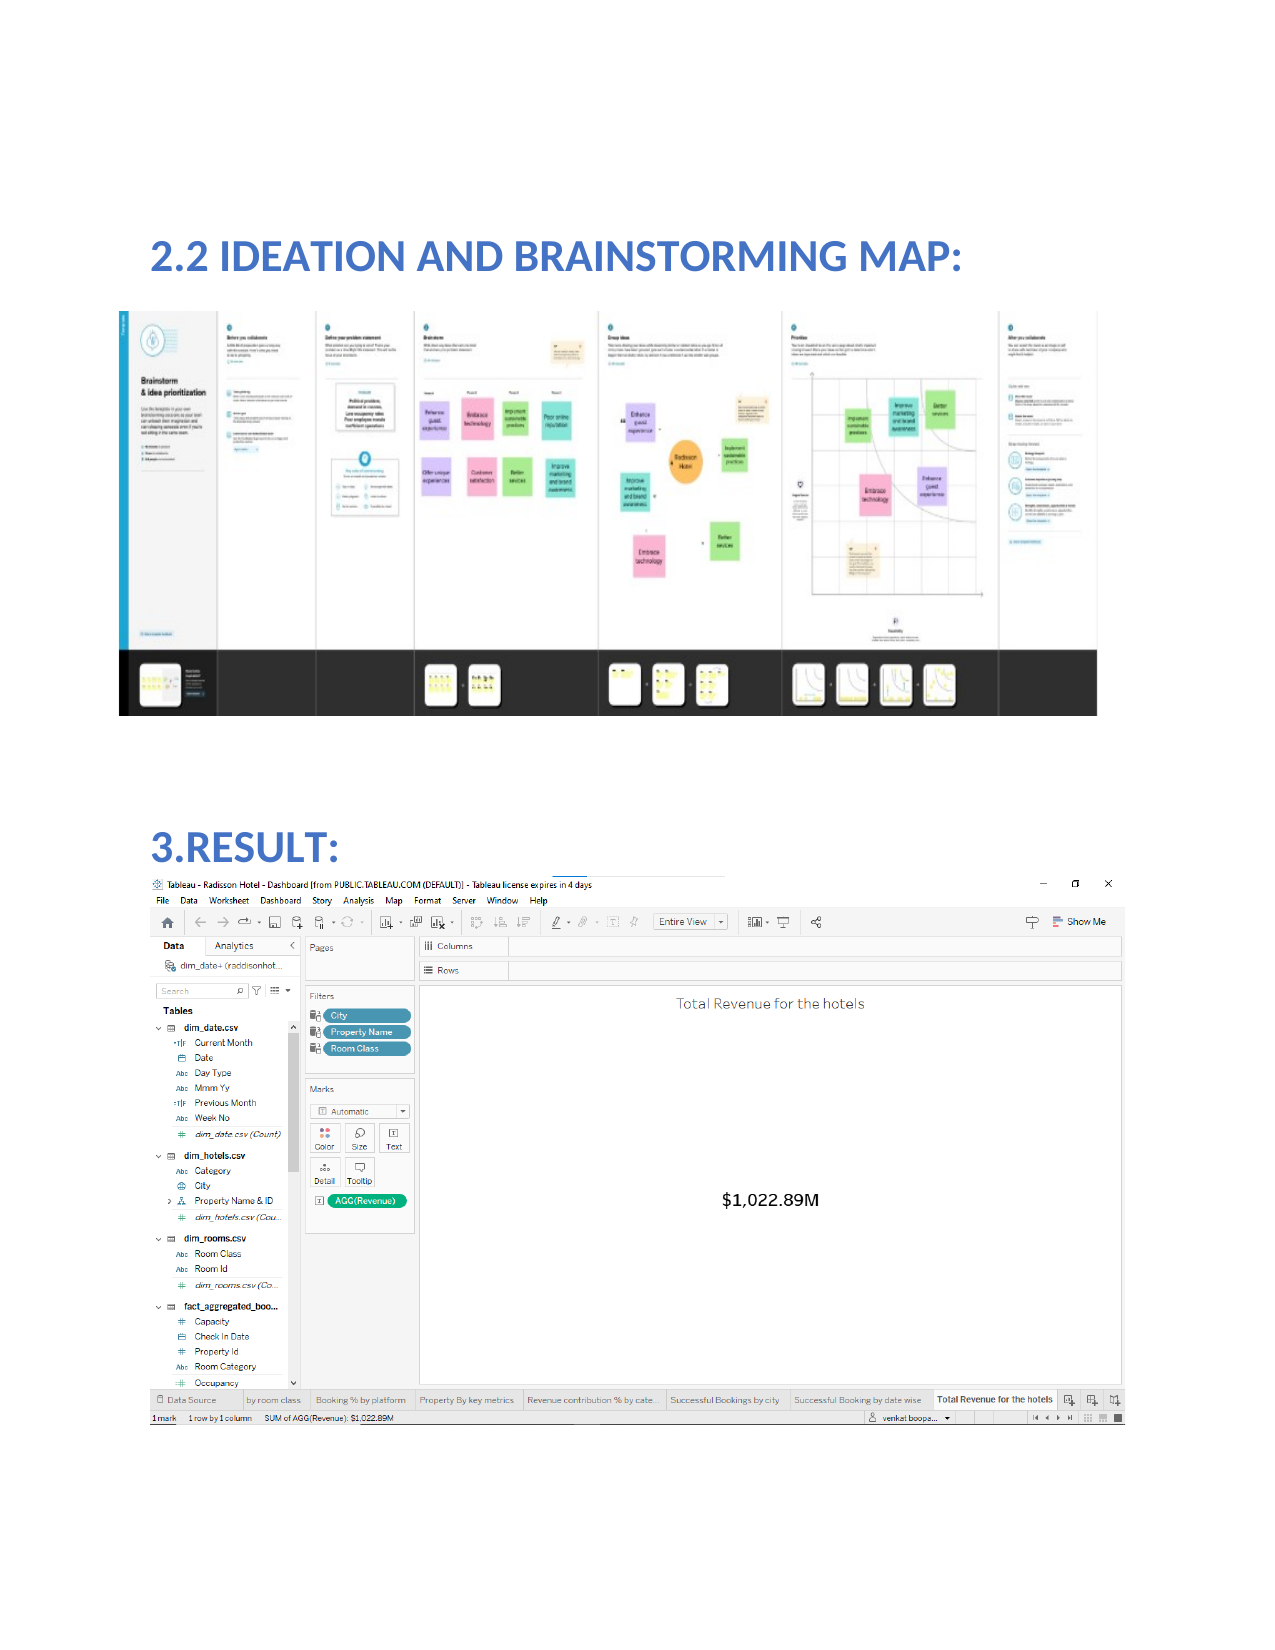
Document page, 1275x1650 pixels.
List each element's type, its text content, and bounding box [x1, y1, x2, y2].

text 2.2 IDEATION AND BRAINSTORMING MAP: [150, 227, 1125, 283]
picture [150, 876, 1125, 1425]
text 3.RESULT: [150, 818, 1125, 876]
picture [118, 311, 1098, 716]
